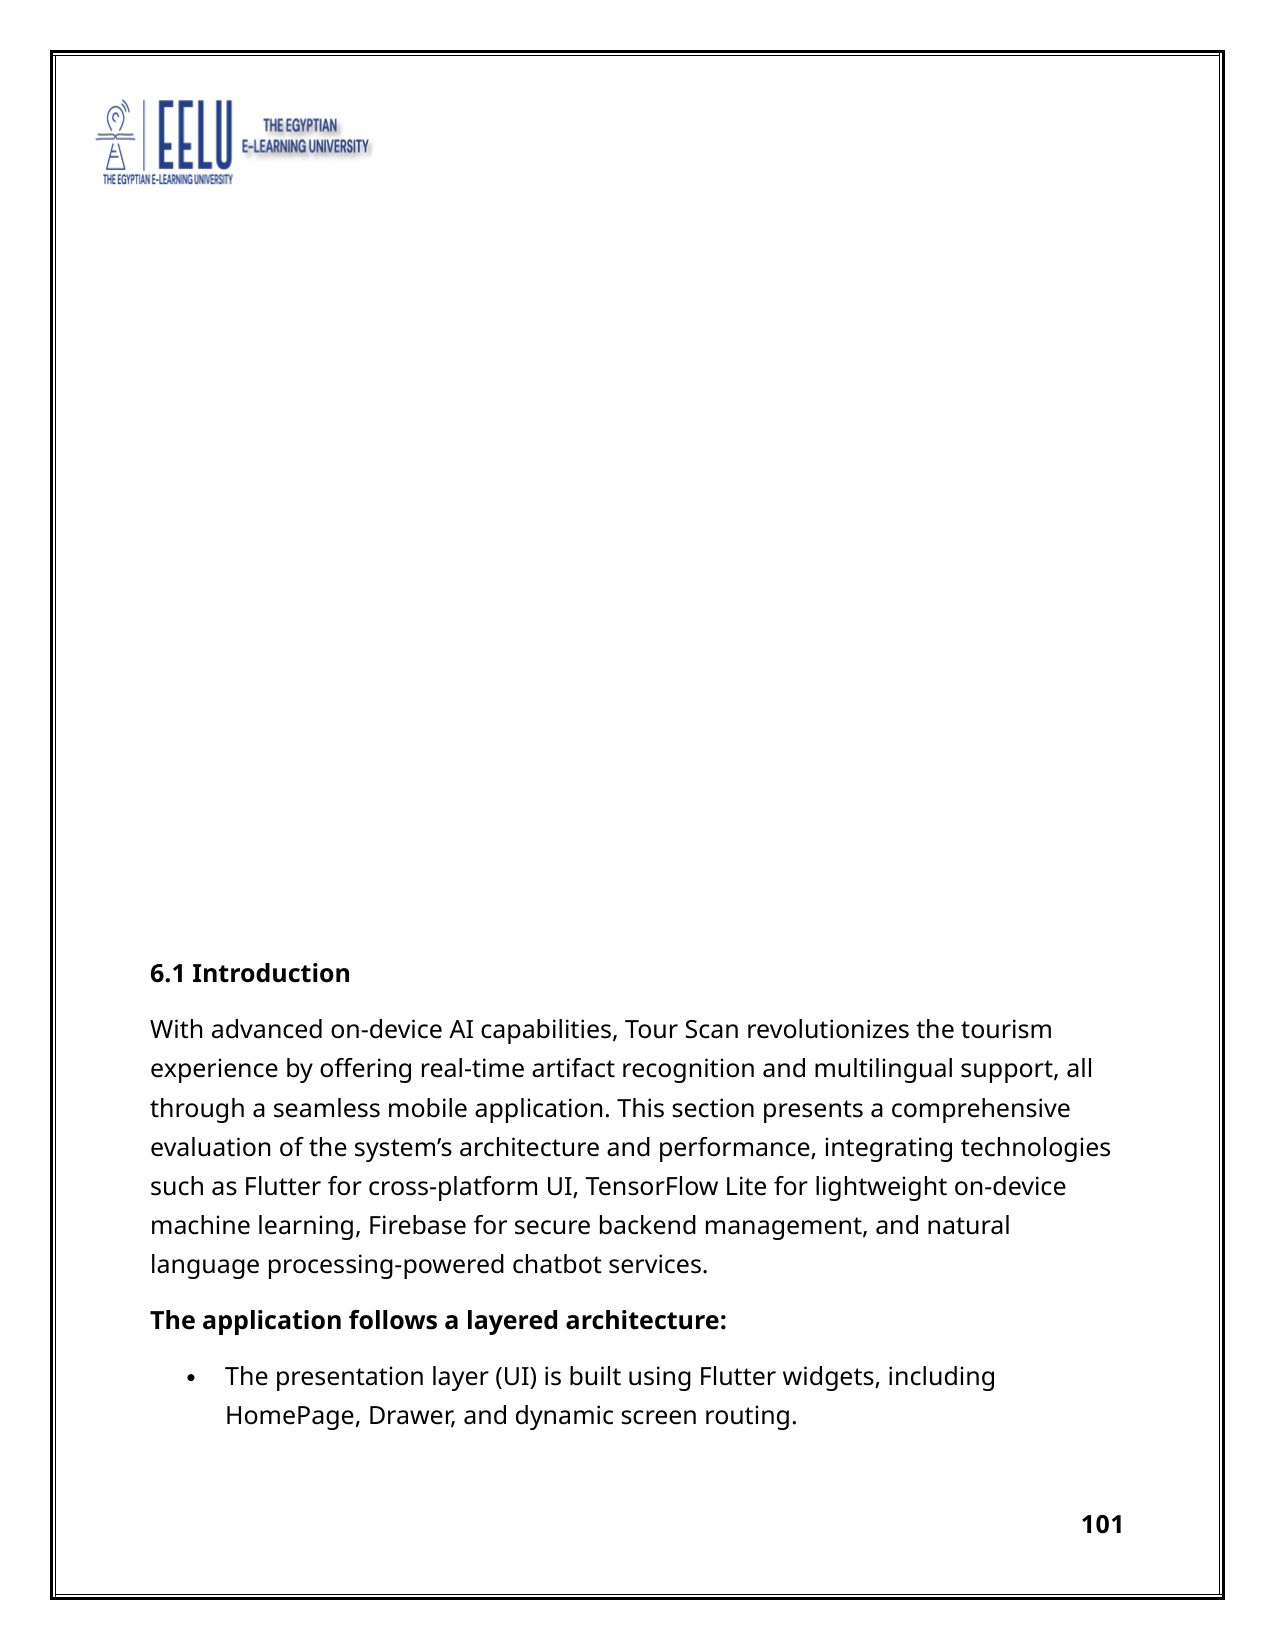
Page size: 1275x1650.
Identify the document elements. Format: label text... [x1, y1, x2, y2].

text The application follows a layered architecture: [150, 1303, 1125, 1337]
text 6.1 Introduction [150, 956, 1125, 990]
text With advanced on-device AI capabilities, Tour Scan revolutionizes the tourism experience by offering real-time artifact recognition and multilingual support, all through a seamless mobile application. This section presents a comprehensive evaluation of the system’s architecture and performance, integrating technologies such as Flutter for cross-platform UI, TensorFlow Lite for lightweight on-device machine learning, Firebase for secure backend management, and natural language processing-powered chatbot services. [150, 1012, 1125, 1281]
list The presentation layer (UI) is built using Flutter widgets, including HomePage, Drawer, and dynamic screen routing. [187, 1358, 1125, 1432]
picture [80, 75, 374, 188]
